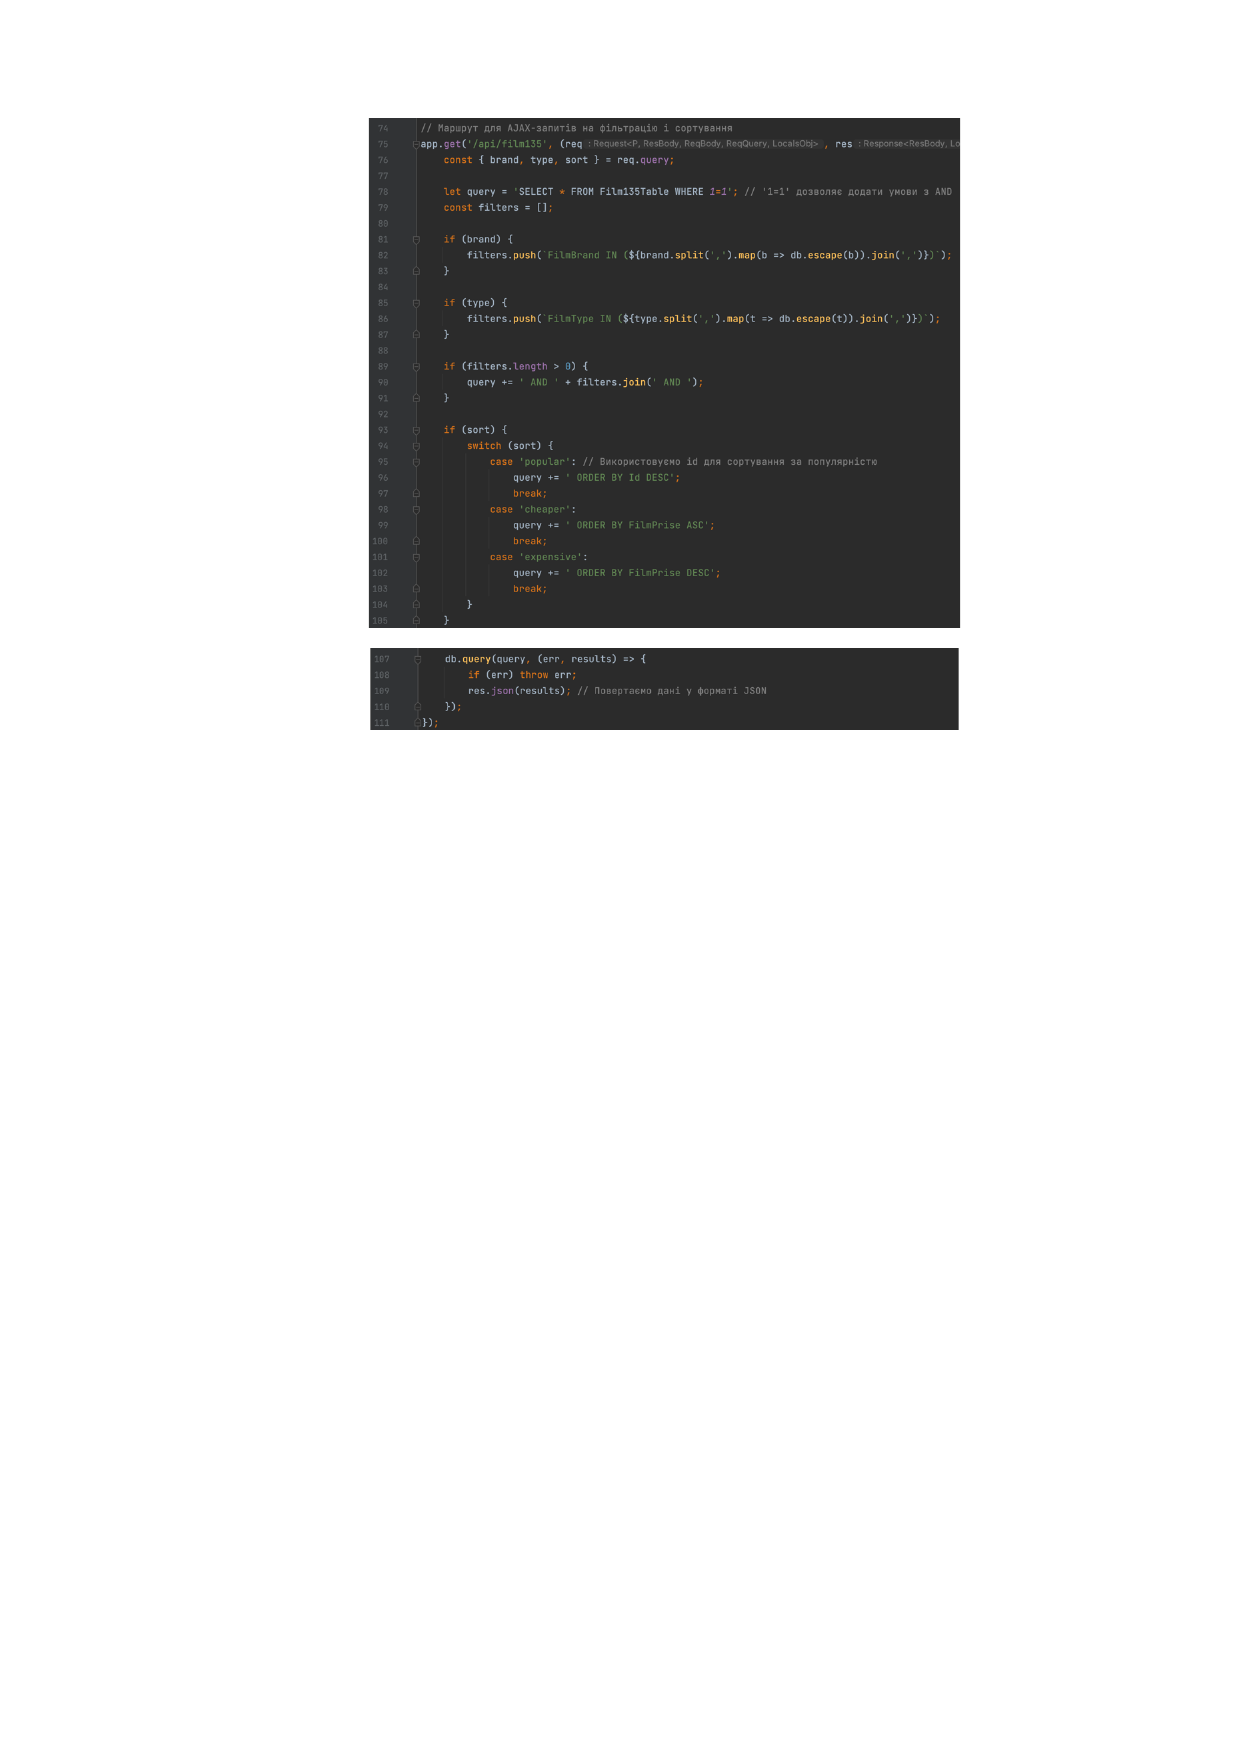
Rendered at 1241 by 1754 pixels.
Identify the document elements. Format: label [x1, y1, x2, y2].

picture [368, 118, 961, 628]
picture [370, 648, 959, 730]
